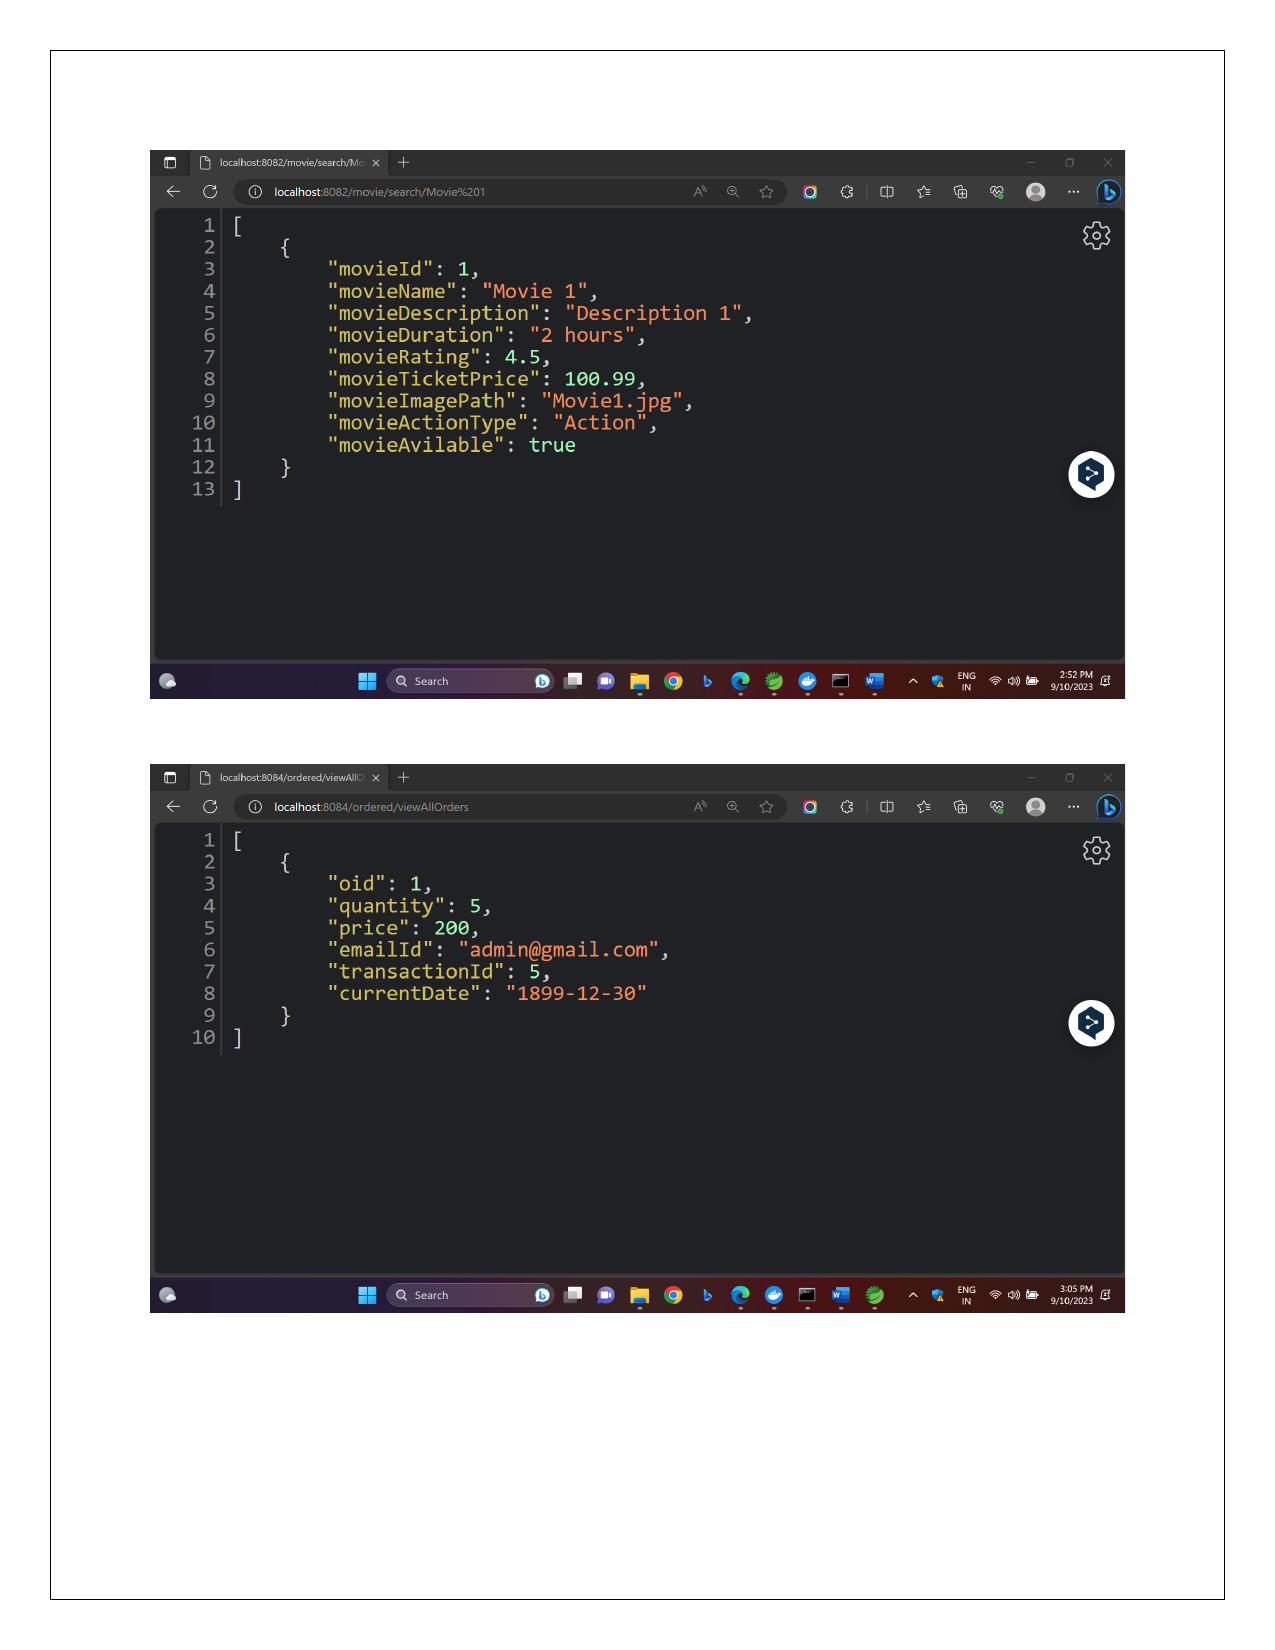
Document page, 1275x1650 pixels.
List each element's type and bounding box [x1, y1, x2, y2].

picture [150, 764, 1125, 1313]
picture [150, 150, 1125, 699]
